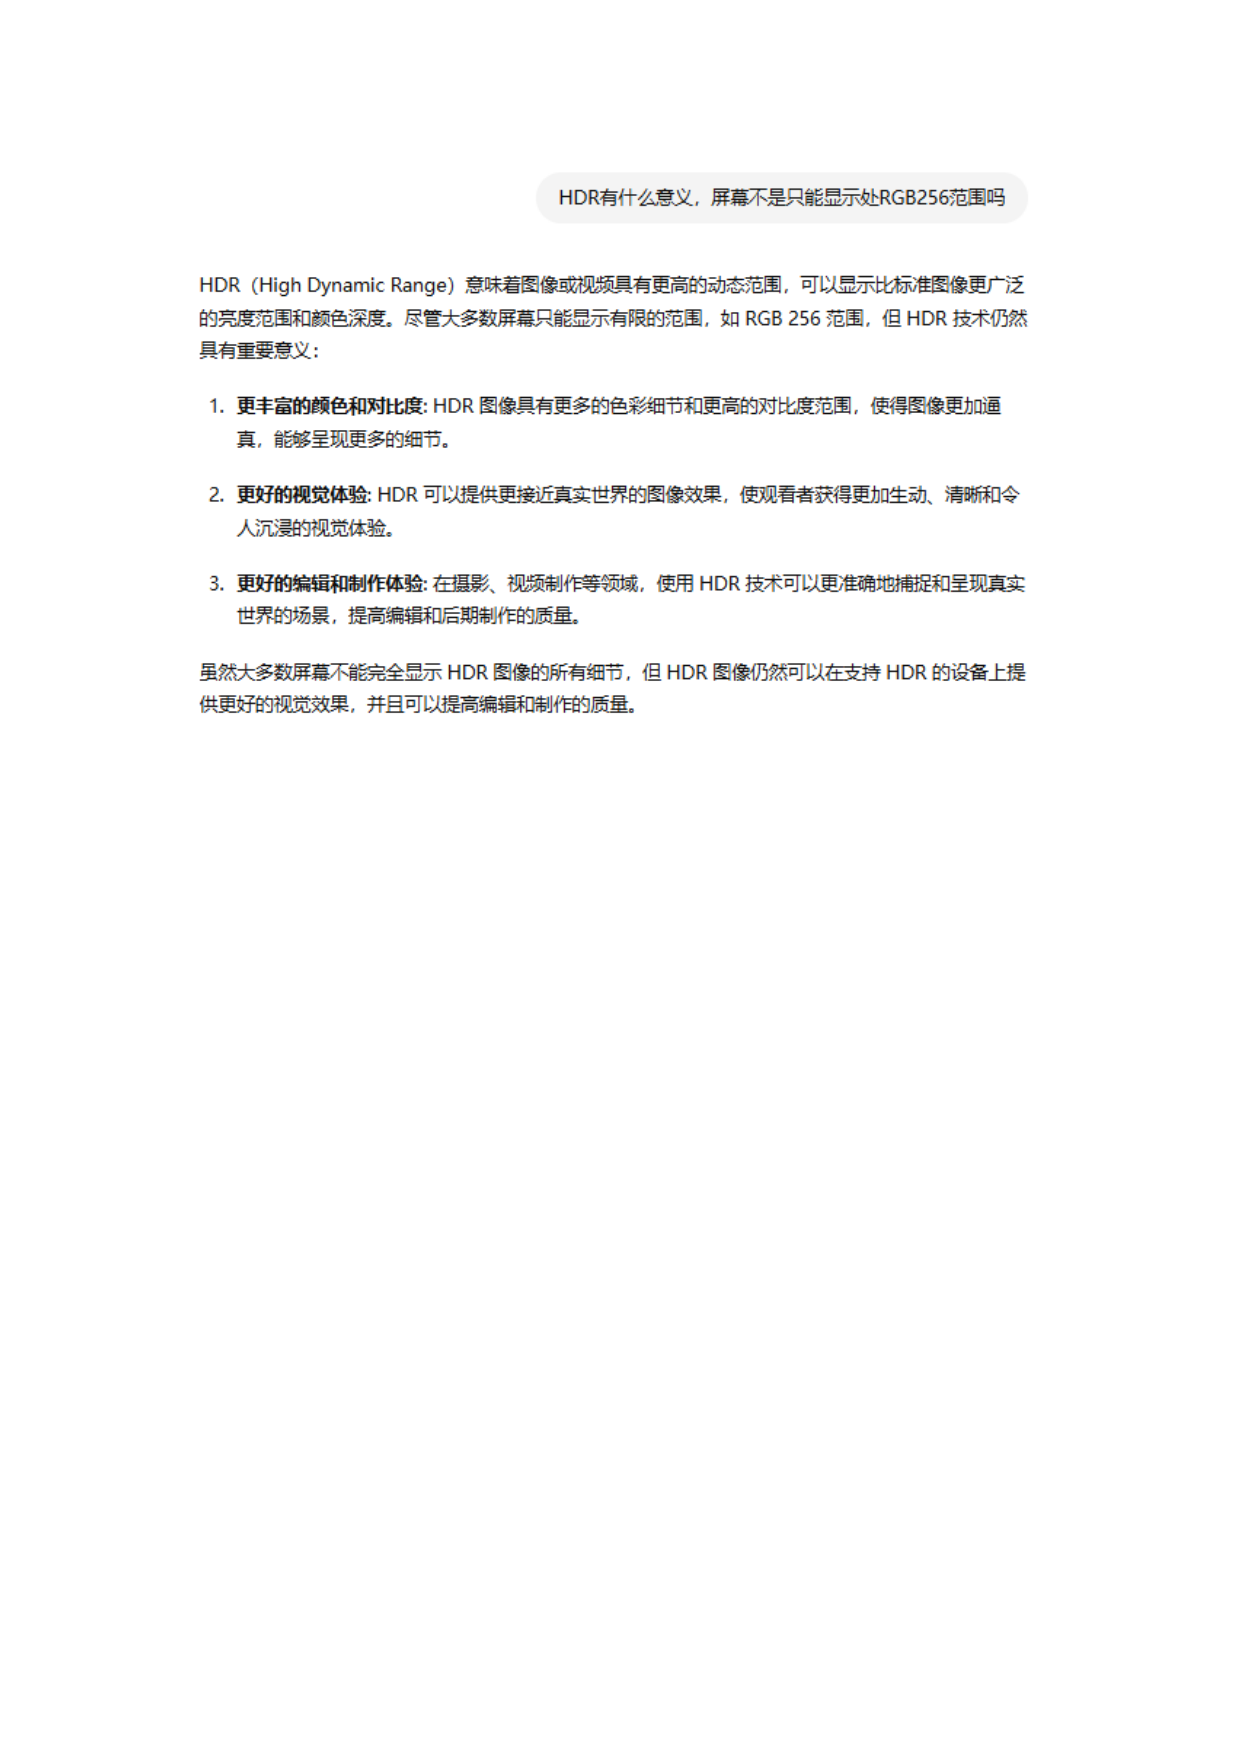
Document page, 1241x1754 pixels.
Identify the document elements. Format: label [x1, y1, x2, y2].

picture [187, 162, 1053, 732]
